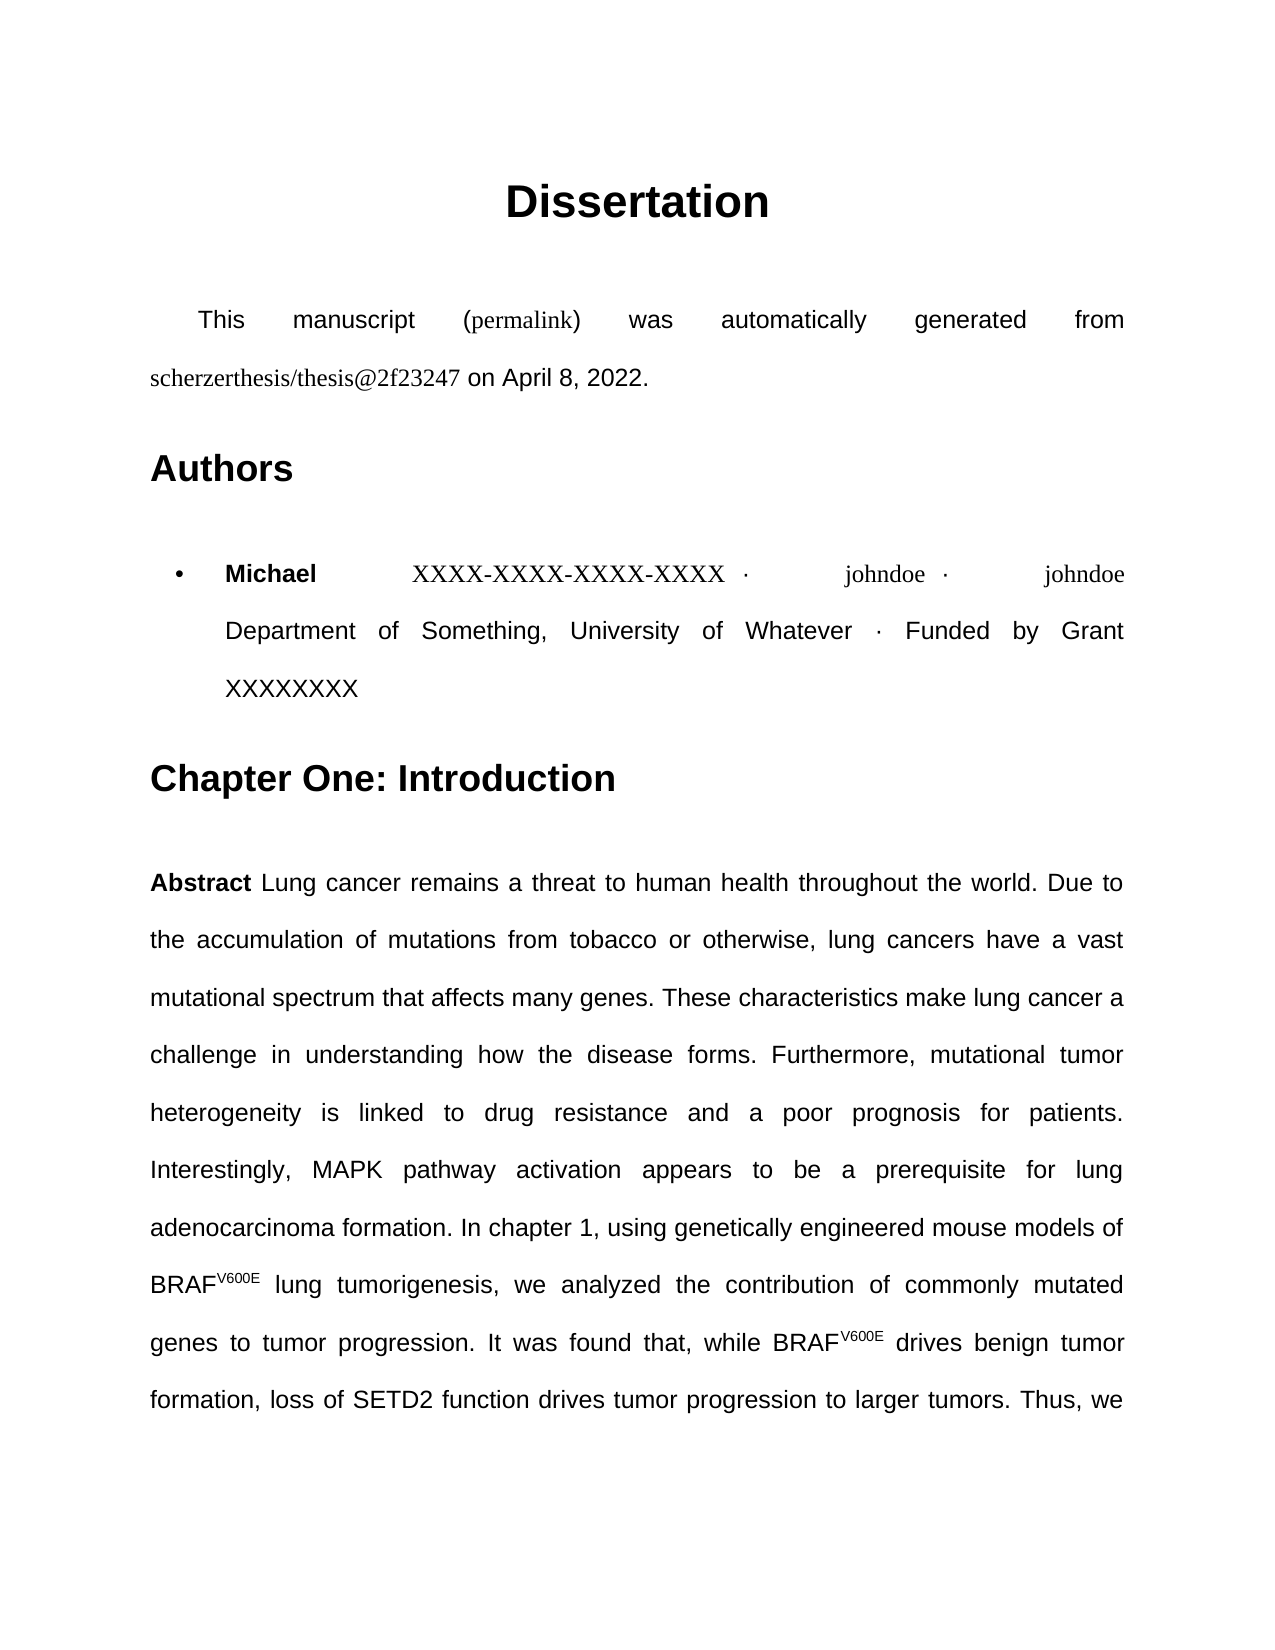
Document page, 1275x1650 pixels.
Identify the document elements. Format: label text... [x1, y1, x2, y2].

list Michael XXXX-XXXX-XXXX-XXXX · johndoe · johndoe Department of Something, University of Whatever · Funded by Grant XXXXXXXX [175, 557, 1125, 702]
text This manuscript (permalink) was automatically generated from scherzerthesis/thesis@2f23247 on April 8, 2022. [150, 305, 1125, 392]
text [150, 867, 1125, 1414]
subtitle Chapter One: Introduction [150, 756, 1125, 799]
subtitle Authors [150, 446, 1125, 489]
title Dissertation [150, 175, 1125, 228]
